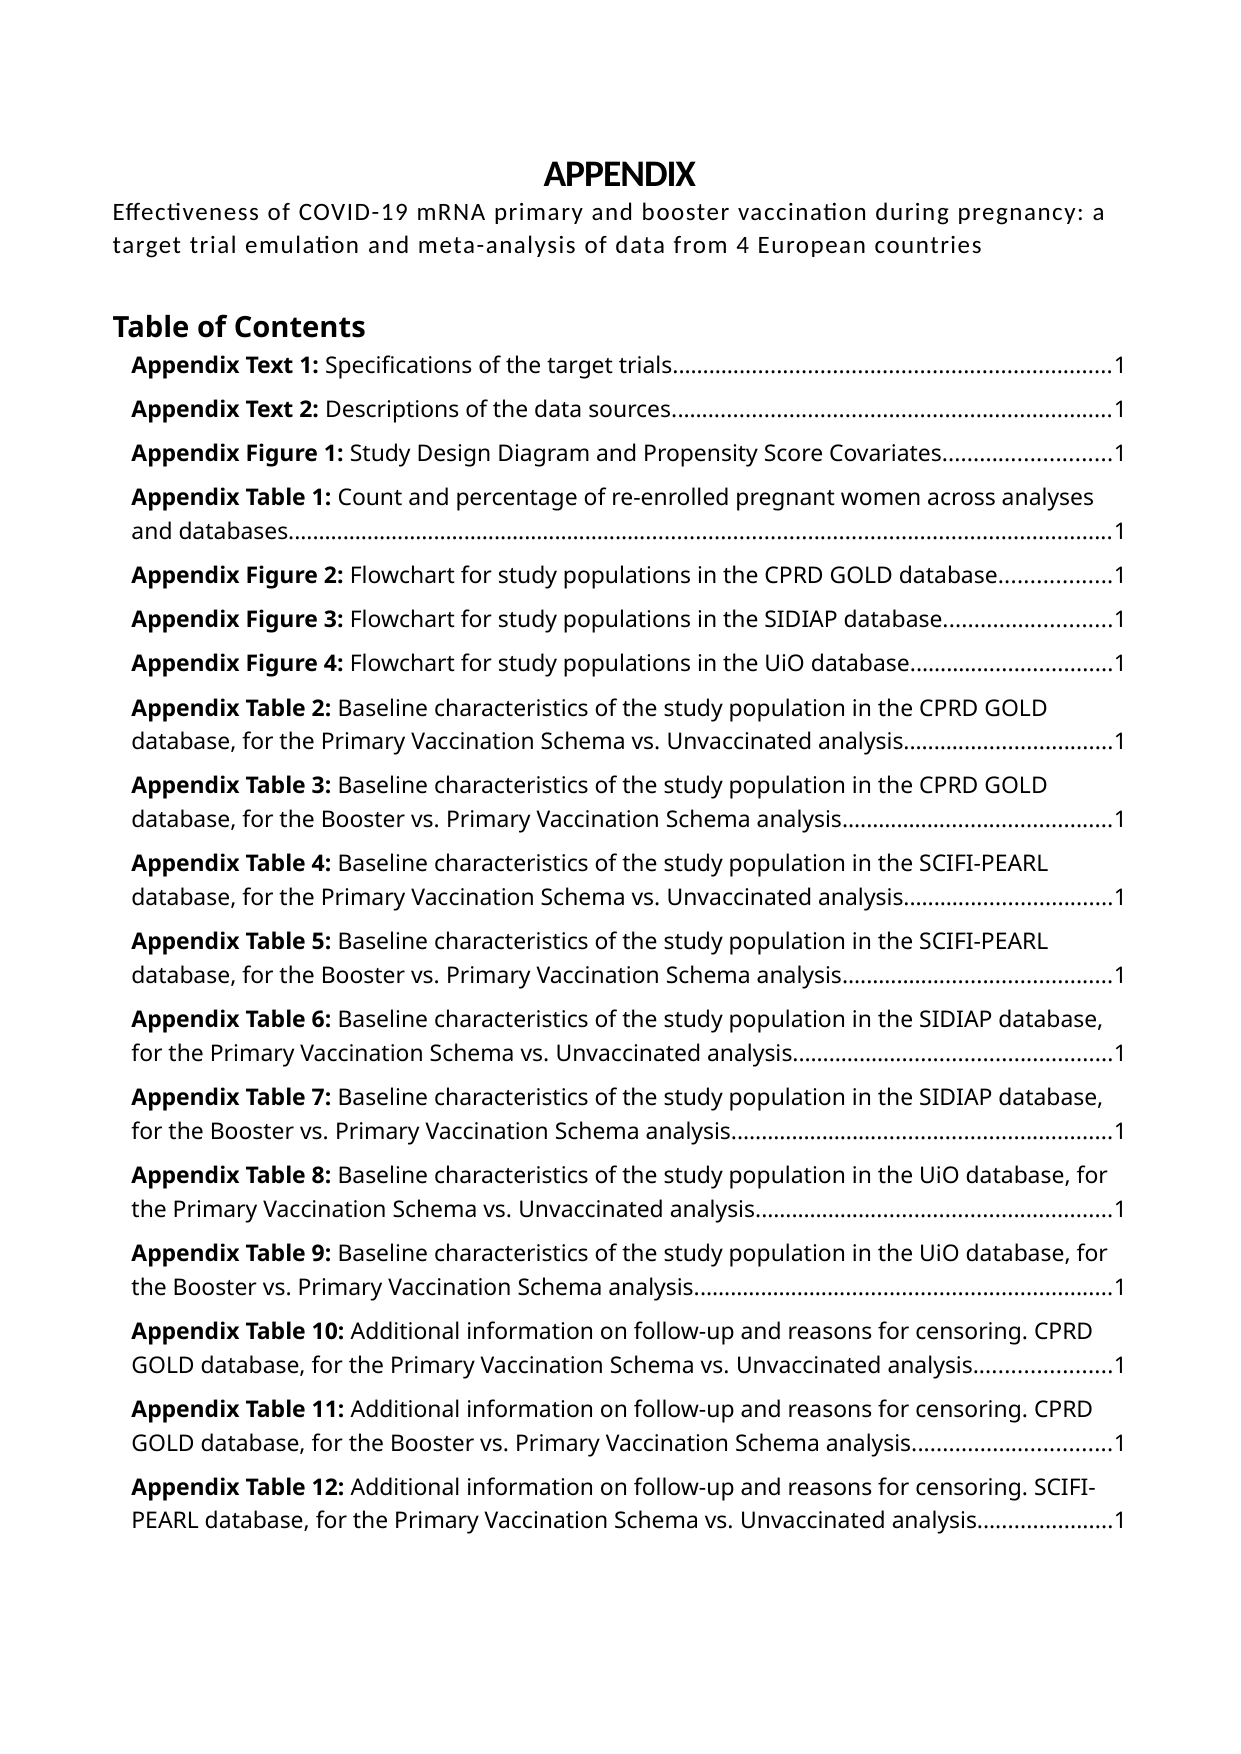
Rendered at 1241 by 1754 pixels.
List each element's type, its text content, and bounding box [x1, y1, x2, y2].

title APPENDIX [112, 150, 1128, 196]
subtitle Effectiveness of COVID-19 mRNA primary and booster vaccination during pregnancy: a target trial emulation and meta-analysis of data from 4 European countries [112, 196, 1128, 259]
